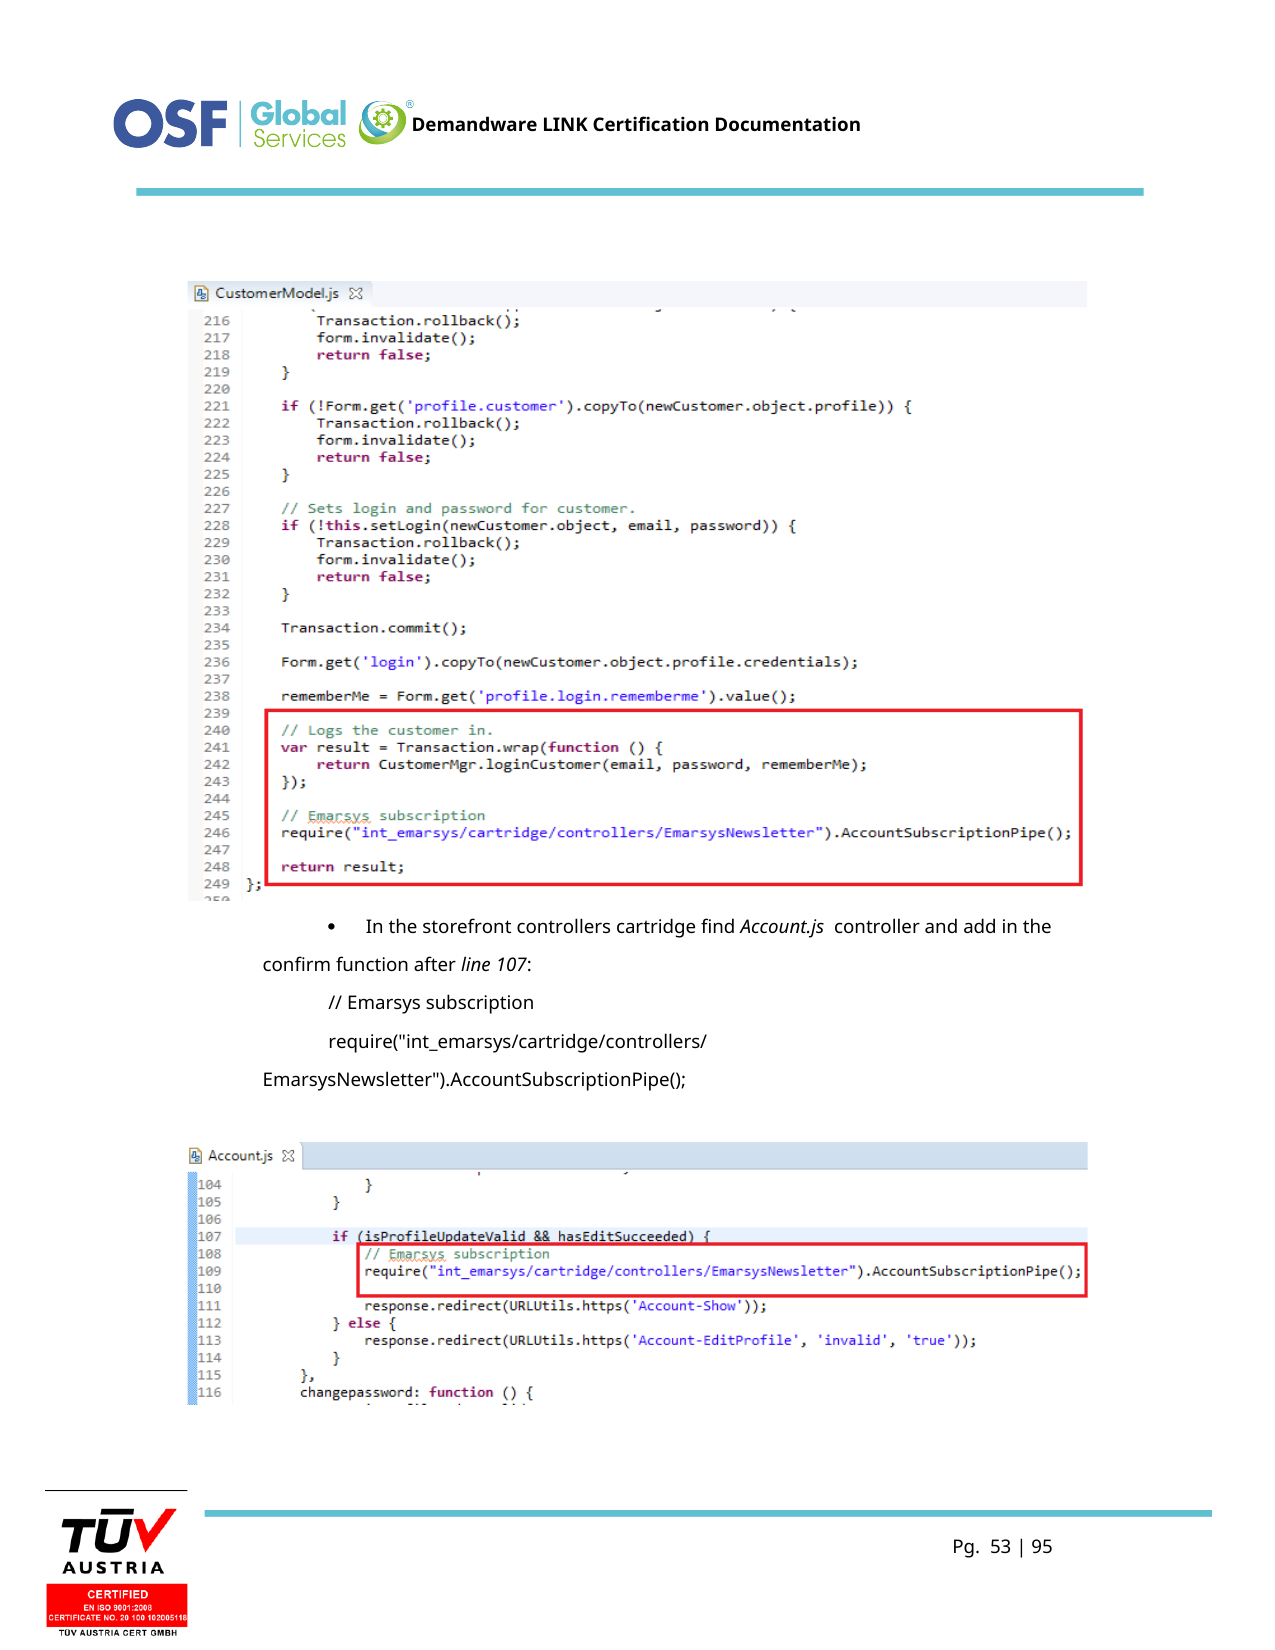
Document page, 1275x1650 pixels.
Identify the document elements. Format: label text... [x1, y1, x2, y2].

picture [187, 1142, 1088, 1405]
list require("int_emarsys/cartridge/controllers/EmarsysNewsletter").AccountSubscriptionPipe(); [262, 1028, 1087, 1092]
list // Emarsys subscription [262, 990, 1087, 1015]
picture [113, 99, 414, 148]
picture [43, 1490, 187, 1634]
list In the storefront controllers cartridge find Account.js controller and add in the confirm function after line 107: [262, 913, 1087, 977]
picture [187, 281, 1088, 901]
picture [204, 1510, 1212, 1517]
picture [136, 188, 1144, 196]
